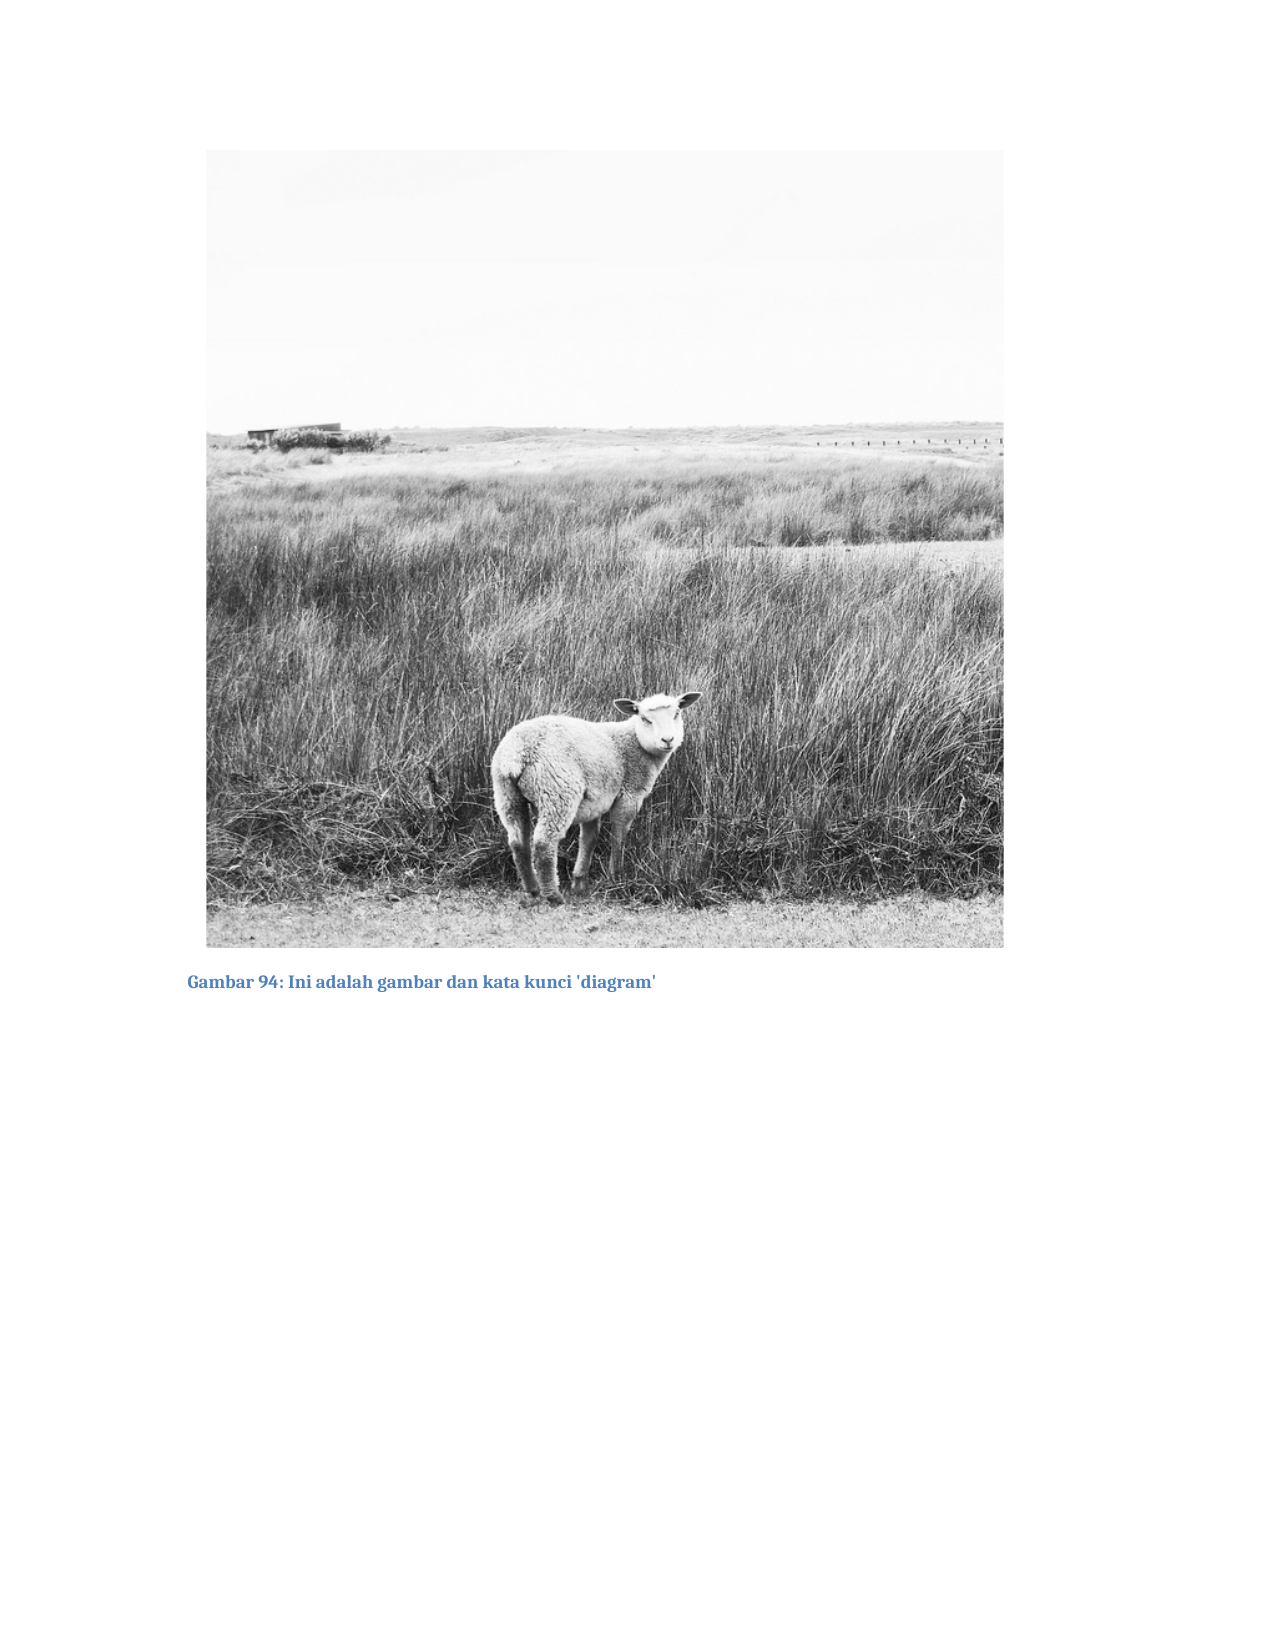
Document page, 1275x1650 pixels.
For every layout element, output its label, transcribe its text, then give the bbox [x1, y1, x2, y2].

picture [206, 150, 1004, 948]
text Gambar : Ini adalah gambar dan kata kunci 'diagram' [187, 972, 1087, 993]
